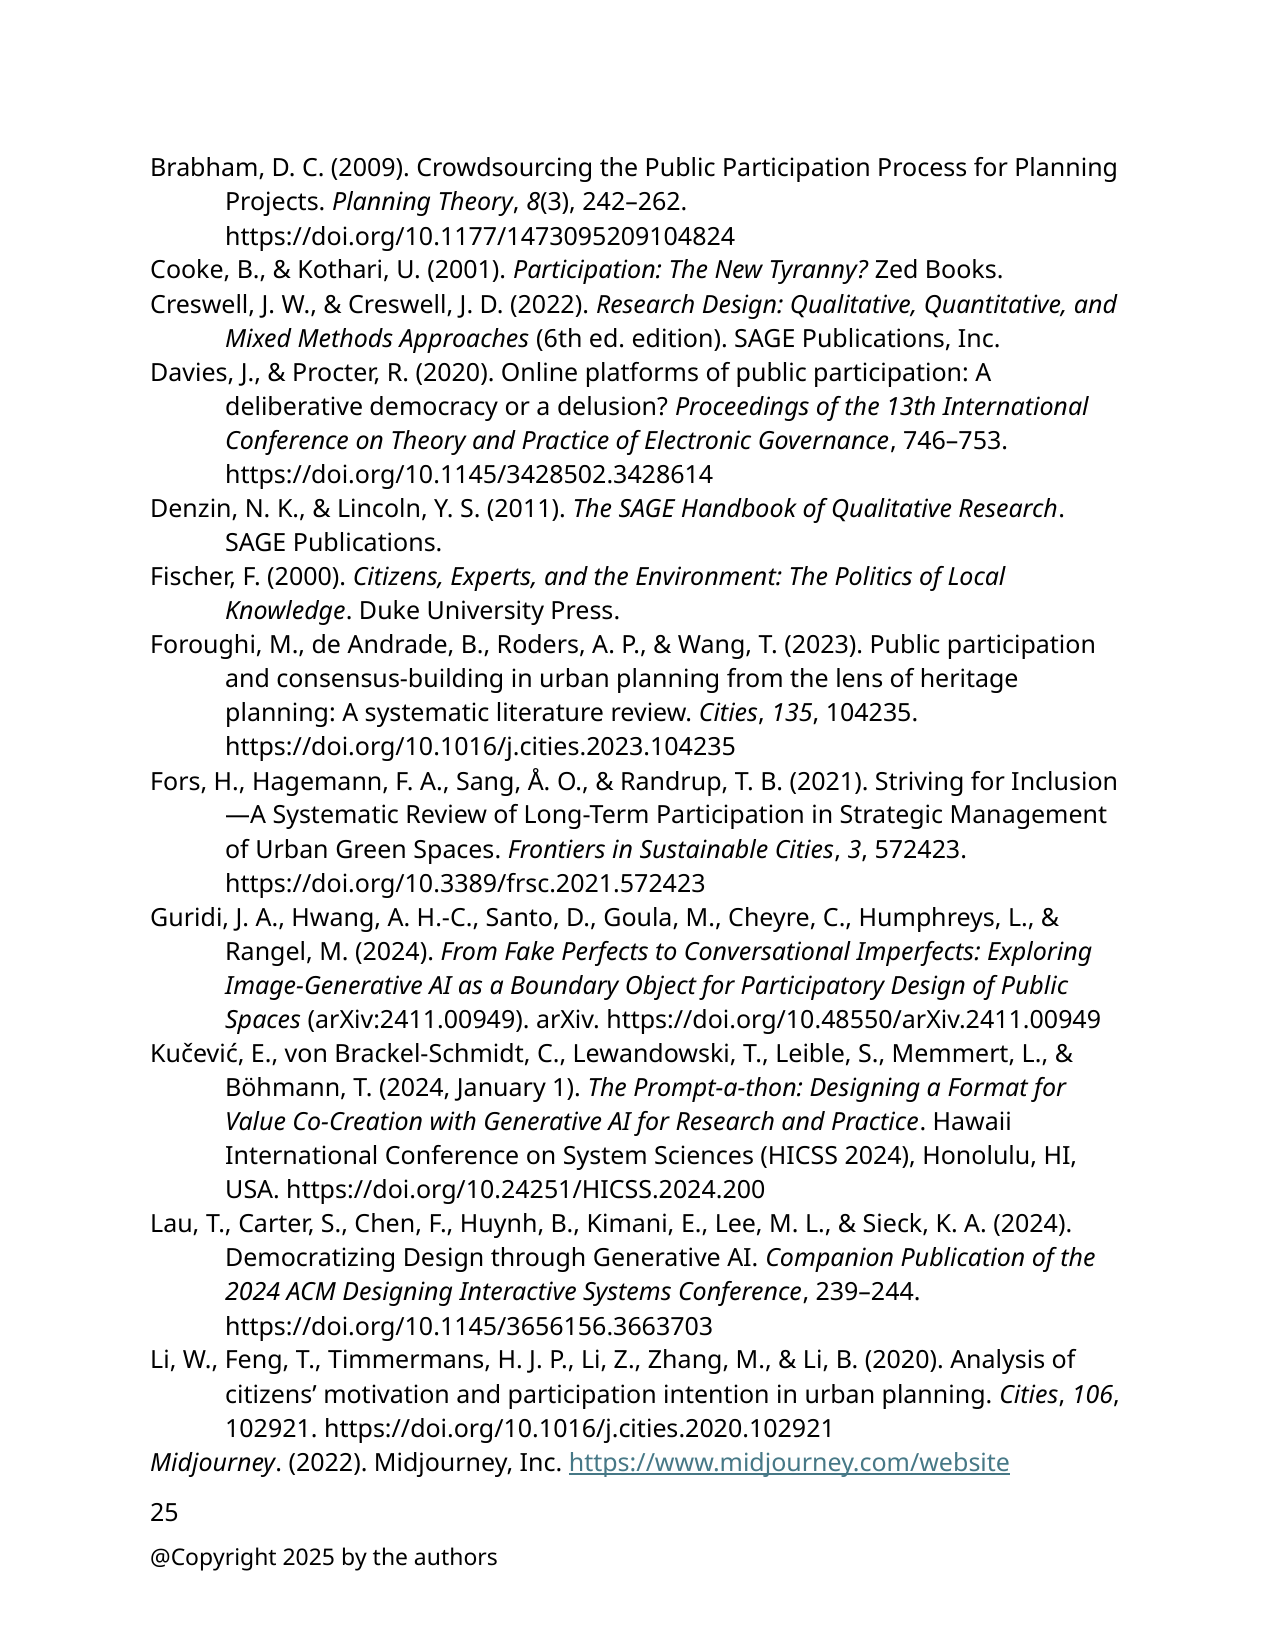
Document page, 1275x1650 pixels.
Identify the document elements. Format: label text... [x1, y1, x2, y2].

text Midjourney. (2022). Midjourney, Inc. https://www.midjourney.com/website [150, 1444, 1125, 1478]
text Lau, T., Carter, S., Chen, F., Huynh, B., Kimani, E., Lee, M. L., & Sieck, K. A. (2024). Democratizing Design through Generative AI. Companion Publication of the 2024 ACM Designing Interactive Systems Conference, 239–244. https://doi.org/10.1145/3656156.3663703 [150, 1206, 1125, 1342]
text Fors, H., Hagemann, F. A., Sang, Å. O., & Randrup, T. B. (2021). Striving for Inclusion—A Systematic Review of Long-Term Participation in Strategic Management of Urban Green Spaces. Frontiers in Sustainable Cities, 3, 572423. https://doi.org/10.3389/frsc.2021.572423 [150, 763, 1125, 899]
text Creswell, J. W., & Creswell, J. D. (2022). Research Design: Qualitative, Quantitative, and Mixed Methods Approaches (6th ed. edition). SAGE Publications, Inc. [150, 286, 1125, 354]
text Cooke, B., & Kothari, U. (2001). Participation: The New Tyranny? Zed Books. [150, 252, 1125, 286]
text Brabham, D. C. (2009). Crowdsourcing the Public Participation Process for Planning Projects. Planning Theory, 8(3), 242–262. https://doi.org/10.1177/1473095209104824 [150, 150, 1125, 252]
text Guridi, J. A., Hwang, A. H.-C., Santo, D., Goula, M., Cheyre, C., Humphreys, L., & Rangel, M. (2024). From Fake Perfects to Conversational Imperfects: Exploring Image-Generative AI as a Boundary Object for Participatory Design of Public Spaces (arXiv:2411.00949). arXiv. https://doi.org/10.48550/arXiv.2411.00949 [150, 899, 1125, 1036]
text Davies, J., & Procter, R. (2020). Online platforms of public participation: A deliberative democracy or a delusion? Proceedings of the 13th International Conference on Theory and Practice of Electronic Governance, 746–753. https://doi.org/10.1145/3428502.3428614 [150, 354, 1125, 491]
text Denzin, N. K., & Lincoln, Y. S. (2011). The SAGE Handbook of Qualitative Research. SAGE Publications. [150, 491, 1125, 559]
text Foroughi, M., de Andrade, B., Roders, A. P., & Wang, T. (2023). Public participation and consensus-building in urban planning from the lens of heritage planning: A systematic literature review. Cities, 135, 104235. https://doi.org/10.1016/j.cities.2023.104235 [150, 627, 1125, 763]
text Kučević, E., von Brackel-Schmidt, C., Lewandowski, T., Leible, S., Memmert, L., & Böhmann, T. (2024, January 1). The Prompt-a-thon: Designing a Format for Value Co-Creation with Generative AI for Research and Practice. Hawaii International Conference on System Sciences (HICSS 2024), Honolulu, HI, USA. https://doi.org/10.24251/HICSS.2024.200 [150, 1036, 1125, 1206]
text Fischer, F. (2000). Citizens, Experts, and the Environment: The Politics of Local Knowledge. Duke University Press. [150, 559, 1125, 627]
text Li, W., Feng, T., Timmermans, H. J. P., Li, Z., Zhang, M., & Li, B. (2020). Analysis of citizens’ motivation and participation intention in urban planning. Cities, 106, 102921. https://doi.org/10.1016/j.cities.2020.102921 [150, 1342, 1125, 1444]
